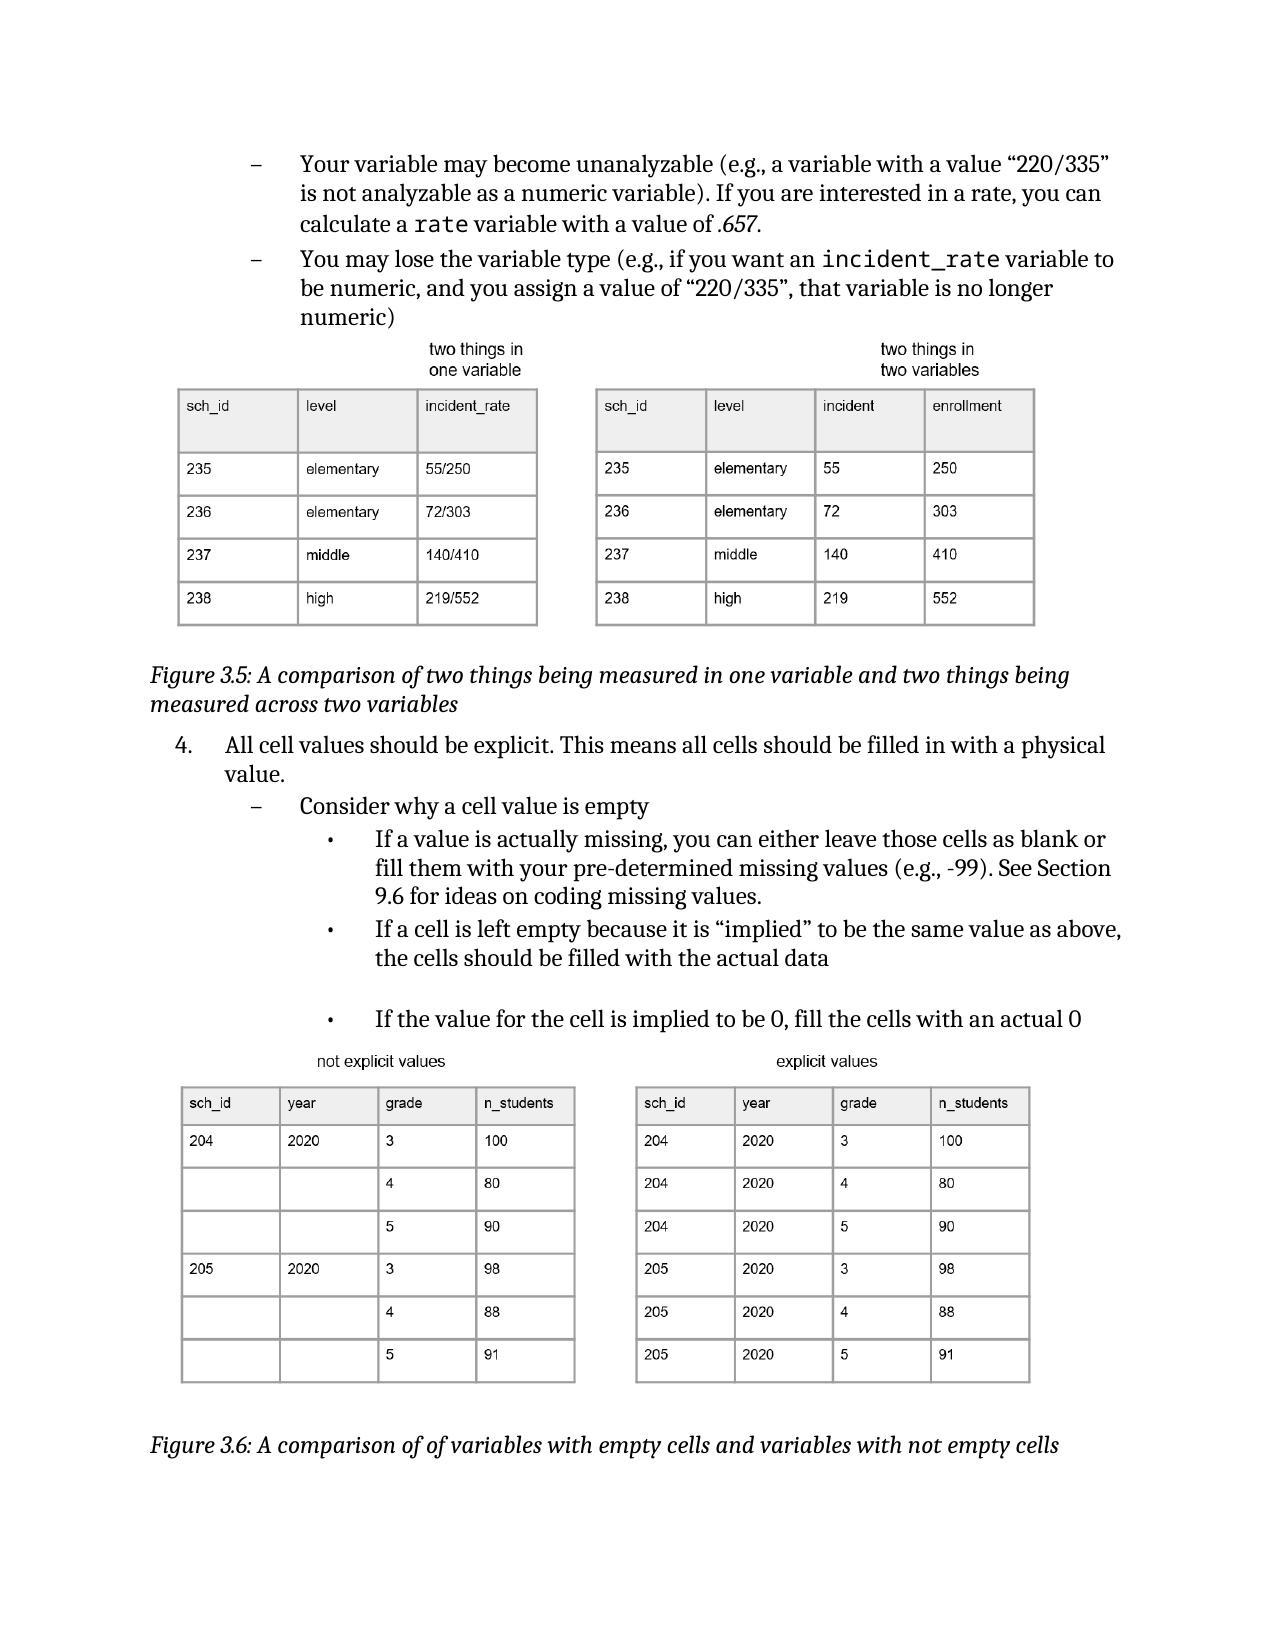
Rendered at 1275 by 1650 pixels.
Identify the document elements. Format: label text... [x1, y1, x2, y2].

list If the value for the cell is implied to be 0, fill the cells with an actual 0 [325, 1005, 1125, 1033]
text Figure 3.5: A comparison of two things being measured in one variable and two things being measured across two variables [150, 661, 1125, 718]
list If a value is actually missing, you can either leave those cells as blank or fill them with your pre-determined missing values (e.g., -99). See Section 9.6 for ideas on coding missing values. [325, 825, 1125, 911]
text Figure 3.6: A comparison of of variables with empty cells and variables with not empty cells [150, 1431, 1125, 1459]
picture [168, 335, 1044, 641]
list Consider why a cell value is empty [250, 792, 1125, 821]
list Your variable may become unanalyzable (e.g., a variable with a value “220/335” is not analyzable as a numeric variable). If you are interested in a rate, you can calculate a rate variable with a value of .657. [250, 150, 1125, 239]
list You may lose the variable type (e.g., if you want an incident_rate variable to be numeric, and you assign a value of “220/335”, that variable is no longer numeric) [250, 242, 1125, 331]
picture [168, 1037, 1044, 1410]
list All cell values should be explicit. This means all cells should be filled in with a physical value. [175, 731, 1125, 788]
list If a cell is left empty because it is “implied” to be the same value as above, the cells should be filled with the actual data [325, 915, 1125, 1001]
